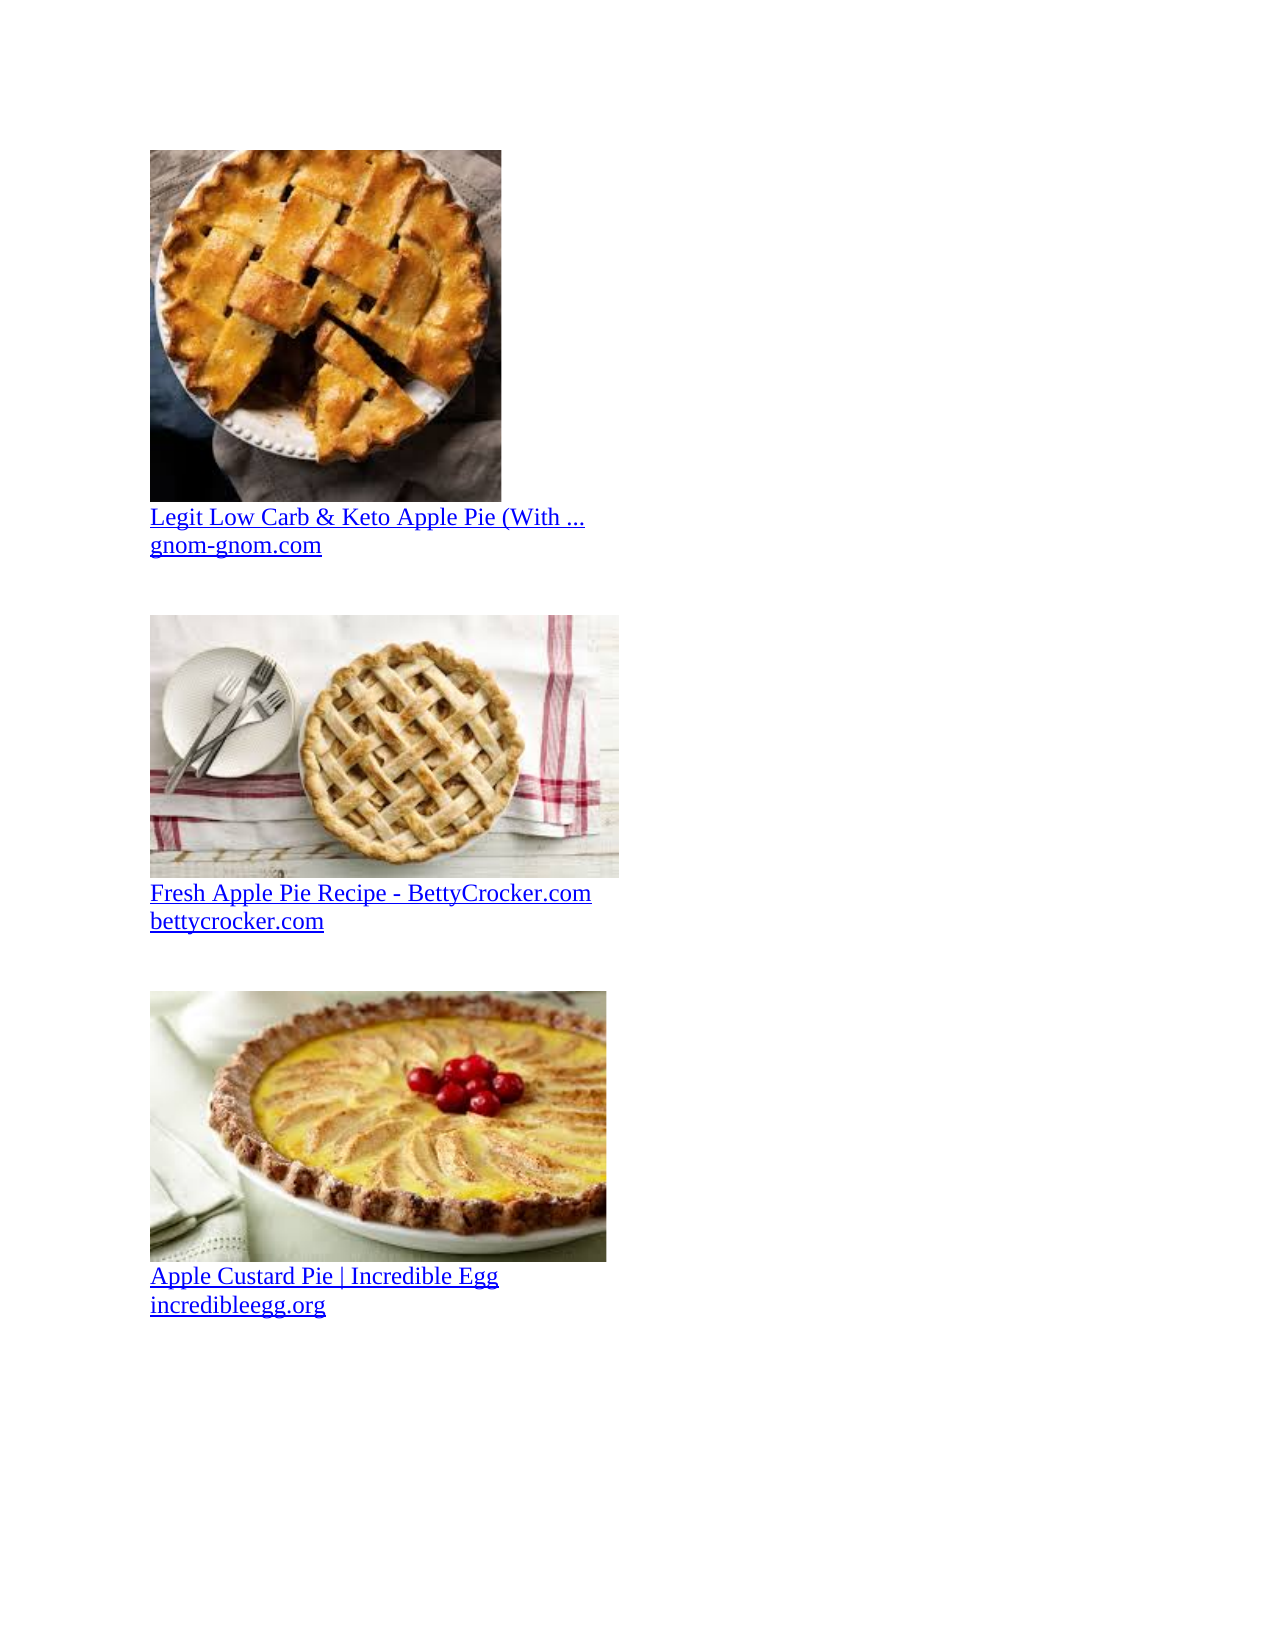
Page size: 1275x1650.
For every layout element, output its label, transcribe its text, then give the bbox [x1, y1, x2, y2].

picture [150, 615, 619, 878]
text Fresh Apple Pie Recipe - BettyCrocker.com [150, 878, 1125, 906]
picture [150, 150, 502, 502]
text incredibleegg.org [150, 1290, 1125, 1319]
text Legit Low Carb & Keto Apple Pie (With ... [150, 502, 1125, 530]
text bettycrocker.com [150, 906, 1125, 935]
text gnom-gnom.com [150, 530, 1125, 559]
text Apple Custard Pie | Incredible Egg [150, 1261, 1125, 1290]
picture [150, 991, 607, 1262]
